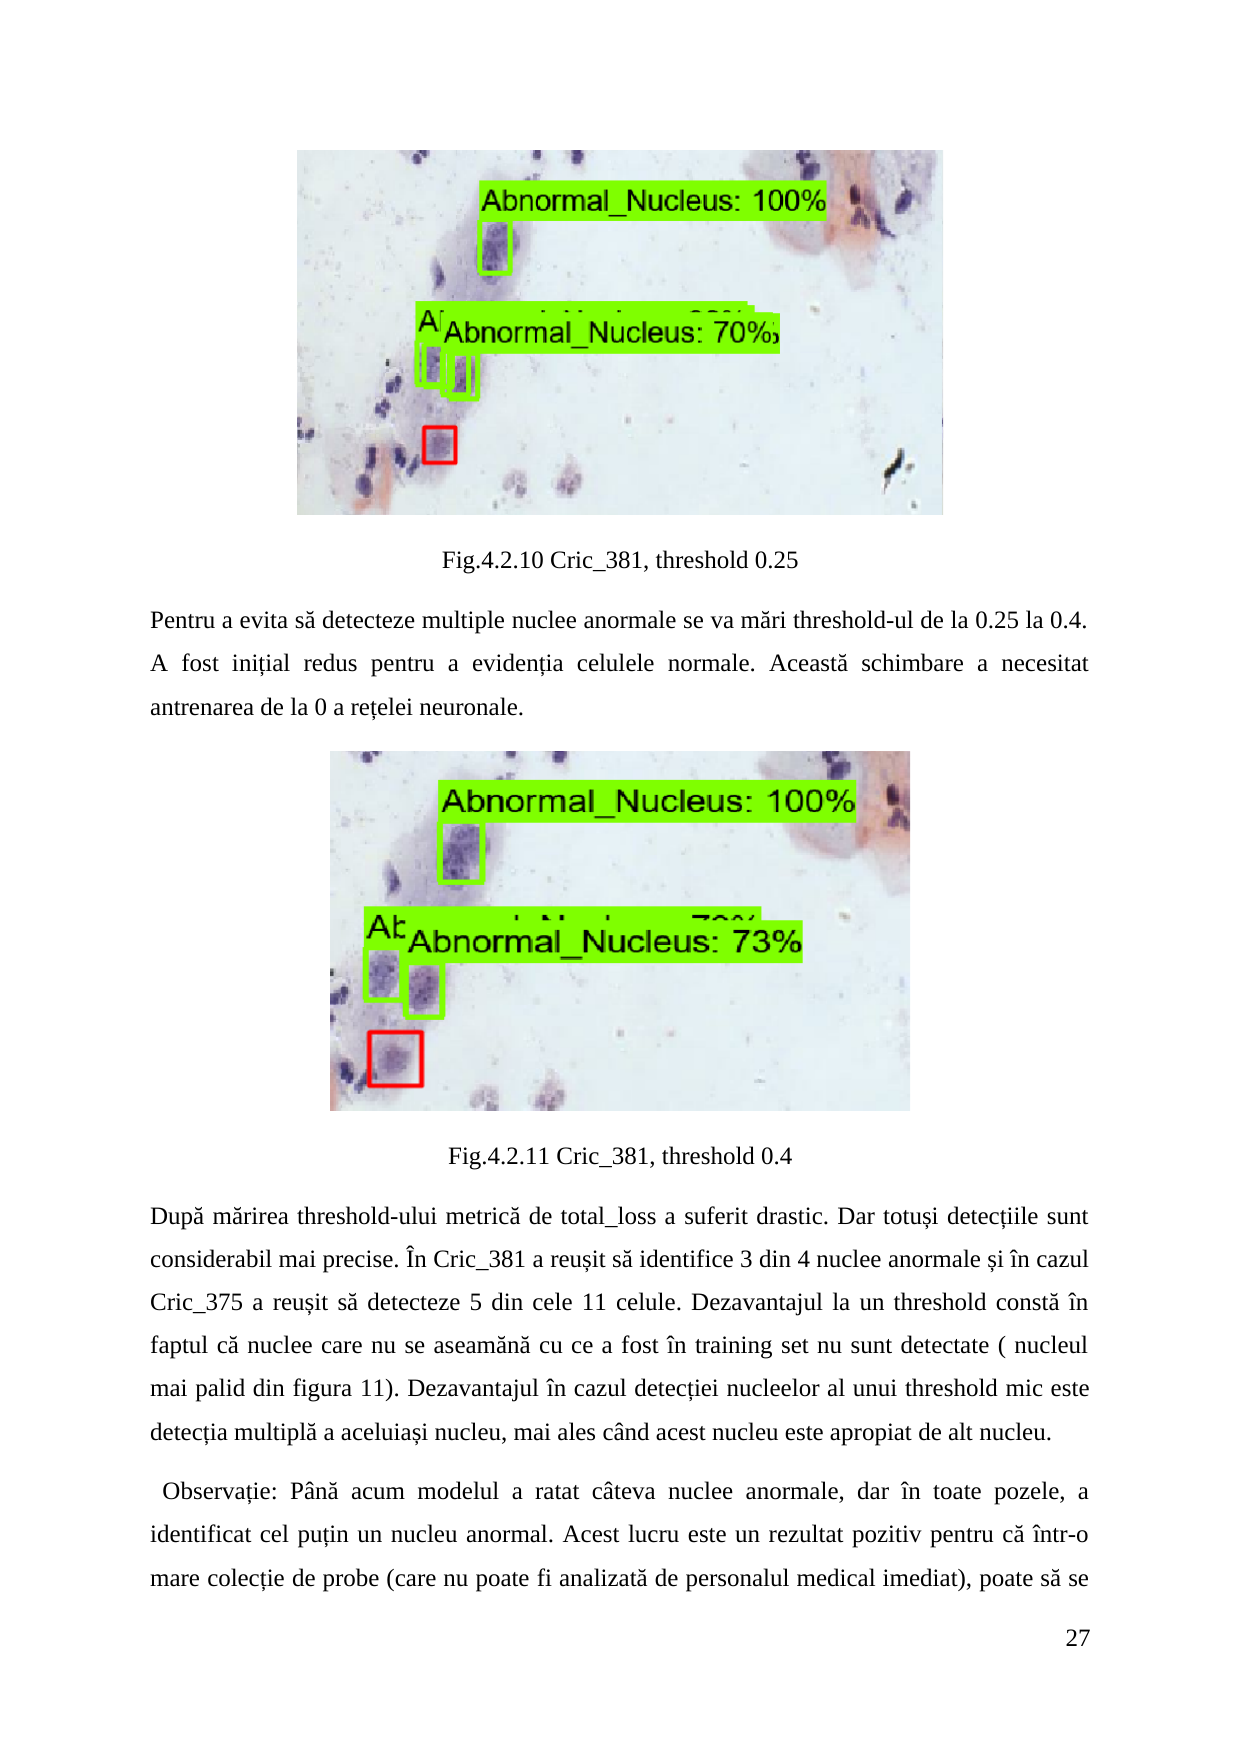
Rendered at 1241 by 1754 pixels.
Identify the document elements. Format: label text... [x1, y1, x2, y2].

text Fig.4.2.11 Cric_381, threshold 0.4 [150, 1141, 1090, 1170]
picture [330, 751, 911, 1111]
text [150, 1476, 1090, 1591]
text Pentru a evita să detecteze multiple nuclee anormale se va mări threshold-ul de la 0.25 la 0.4. A fost inițial redus pentru a evidenția celulele normale. Această schimbare a necesitat antrenarea de la 0 a rețelei neuronale. [150, 605, 1090, 720]
picture [297, 150, 944, 515]
text După mărirea threshold-ului metrică de total_loss a suferit drastic. Dar totuși detecțiile sunt considerabil mai precise. În Cric_381 a reușit să identifice 3 din 4 nuclee anormale și în cazul Cric_375 a reușit să detecteze 5 din cele 11 celule. Dezavantajul la un threshold constă în faptul că nuclee care nu se aseamănă cu ce a fost în training set nu sunt detectate ( nucleul mai palid din figura 11). Dezavantajul în cazul detecției nucleelor al unui threshold mic este detecția multiplă a aceluiași nucleu, mai ales când acest nucleu este apropiat de alt nucleu. [150, 1201, 1090, 1445]
text Fig.4.2.10 Cric_381, threshold 0.25 [150, 546, 1090, 574]
